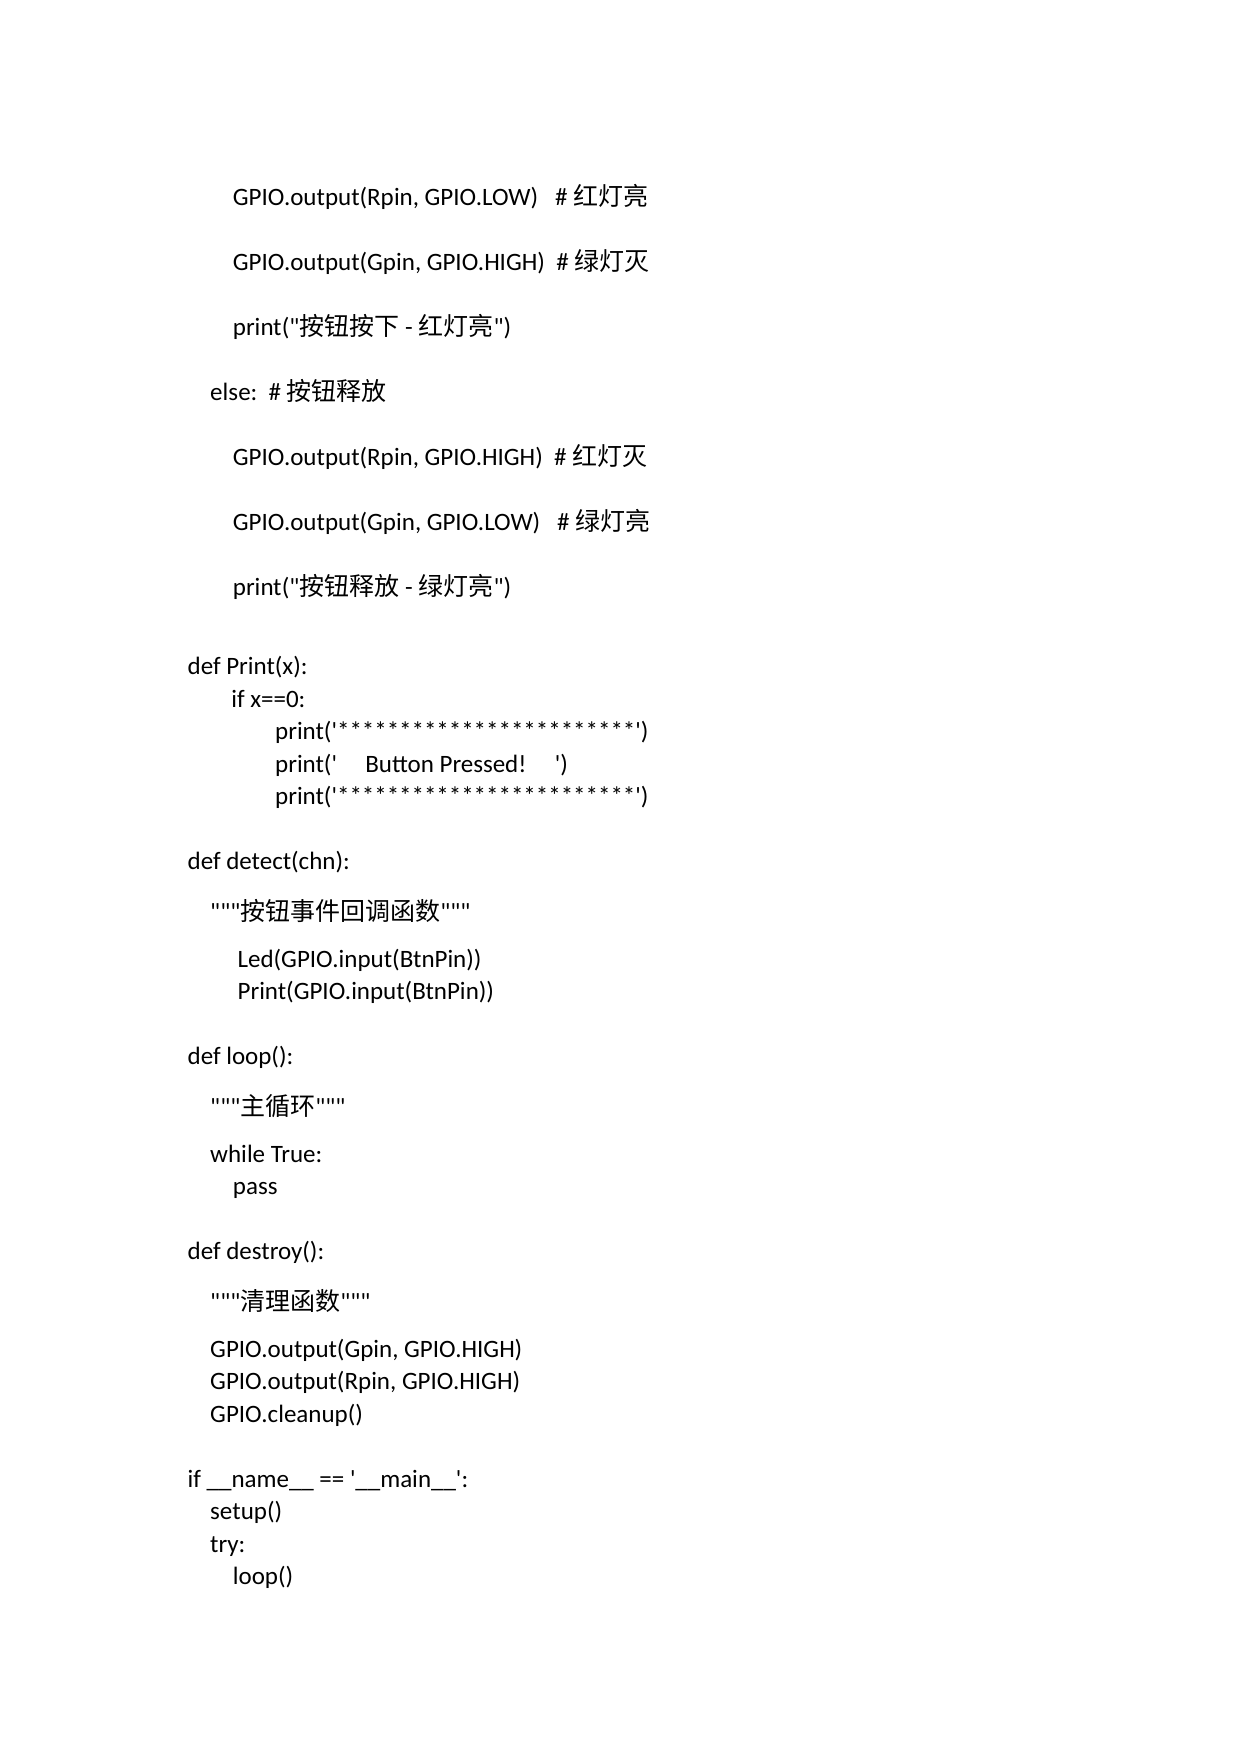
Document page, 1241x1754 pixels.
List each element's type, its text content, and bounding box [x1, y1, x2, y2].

text """清理函数""" [187, 1267, 1053, 1332]
text loop() [187, 1559, 1053, 1592]
text print('************************') [231, 714, 1053, 747]
text setup() [187, 1494, 1053, 1527]
text while True: [187, 1137, 1053, 1169]
text """主循环""" [187, 1072, 1053, 1137]
text try: [187, 1527, 1053, 1559]
text """按钮事件回调函数""" [187, 877, 1053, 942]
text def Print(x): [187, 649, 1053, 682]
text GPIO.output(Rpin, GPIO.HIGH) # 红灯灭 [187, 422, 1053, 487]
text print(' Button Pressed! ') [231, 747, 1053, 779]
text GPIO.output(Rpin, GPIO.LOW) # 红灯亮 [187, 162, 1053, 227]
text pass [187, 1169, 1053, 1202]
text print("按钮释放 - 绿灯亮") [187, 552, 1053, 617]
text else: # 按钮释放 [187, 357, 1053, 422]
text Led(GPIO.input(BtnPin)) [187, 942, 1053, 974]
text GPIO.output(Gpin, GPIO.LOW) # 绿灯亮 [187, 487, 1053, 552]
text if x==0: [187, 682, 1053, 714]
text def detect(chn): [187, 844, 1053, 877]
text GPIO.cleanup() [187, 1397, 1053, 1429]
text print("按钮按下 - 红灯亮") [187, 292, 1053, 357]
text Print(GPIO.input(BtnPin)) [187, 974, 1053, 1007]
text GPIO.output(Gpin, GPIO.HIGH) [187, 1332, 1053, 1364]
text def loop(): [187, 1039, 1053, 1072]
text GPIO.output(Gpin, GPIO.HIGH) # 绿灯灭 [187, 227, 1053, 292]
text GPIO.output(Rpin, GPIO.HIGH) [187, 1364, 1053, 1397]
text if __name__ == '__main__': [187, 1462, 1053, 1494]
text print('************************') [231, 779, 1053, 812]
text def destroy(): [187, 1234, 1053, 1267]
